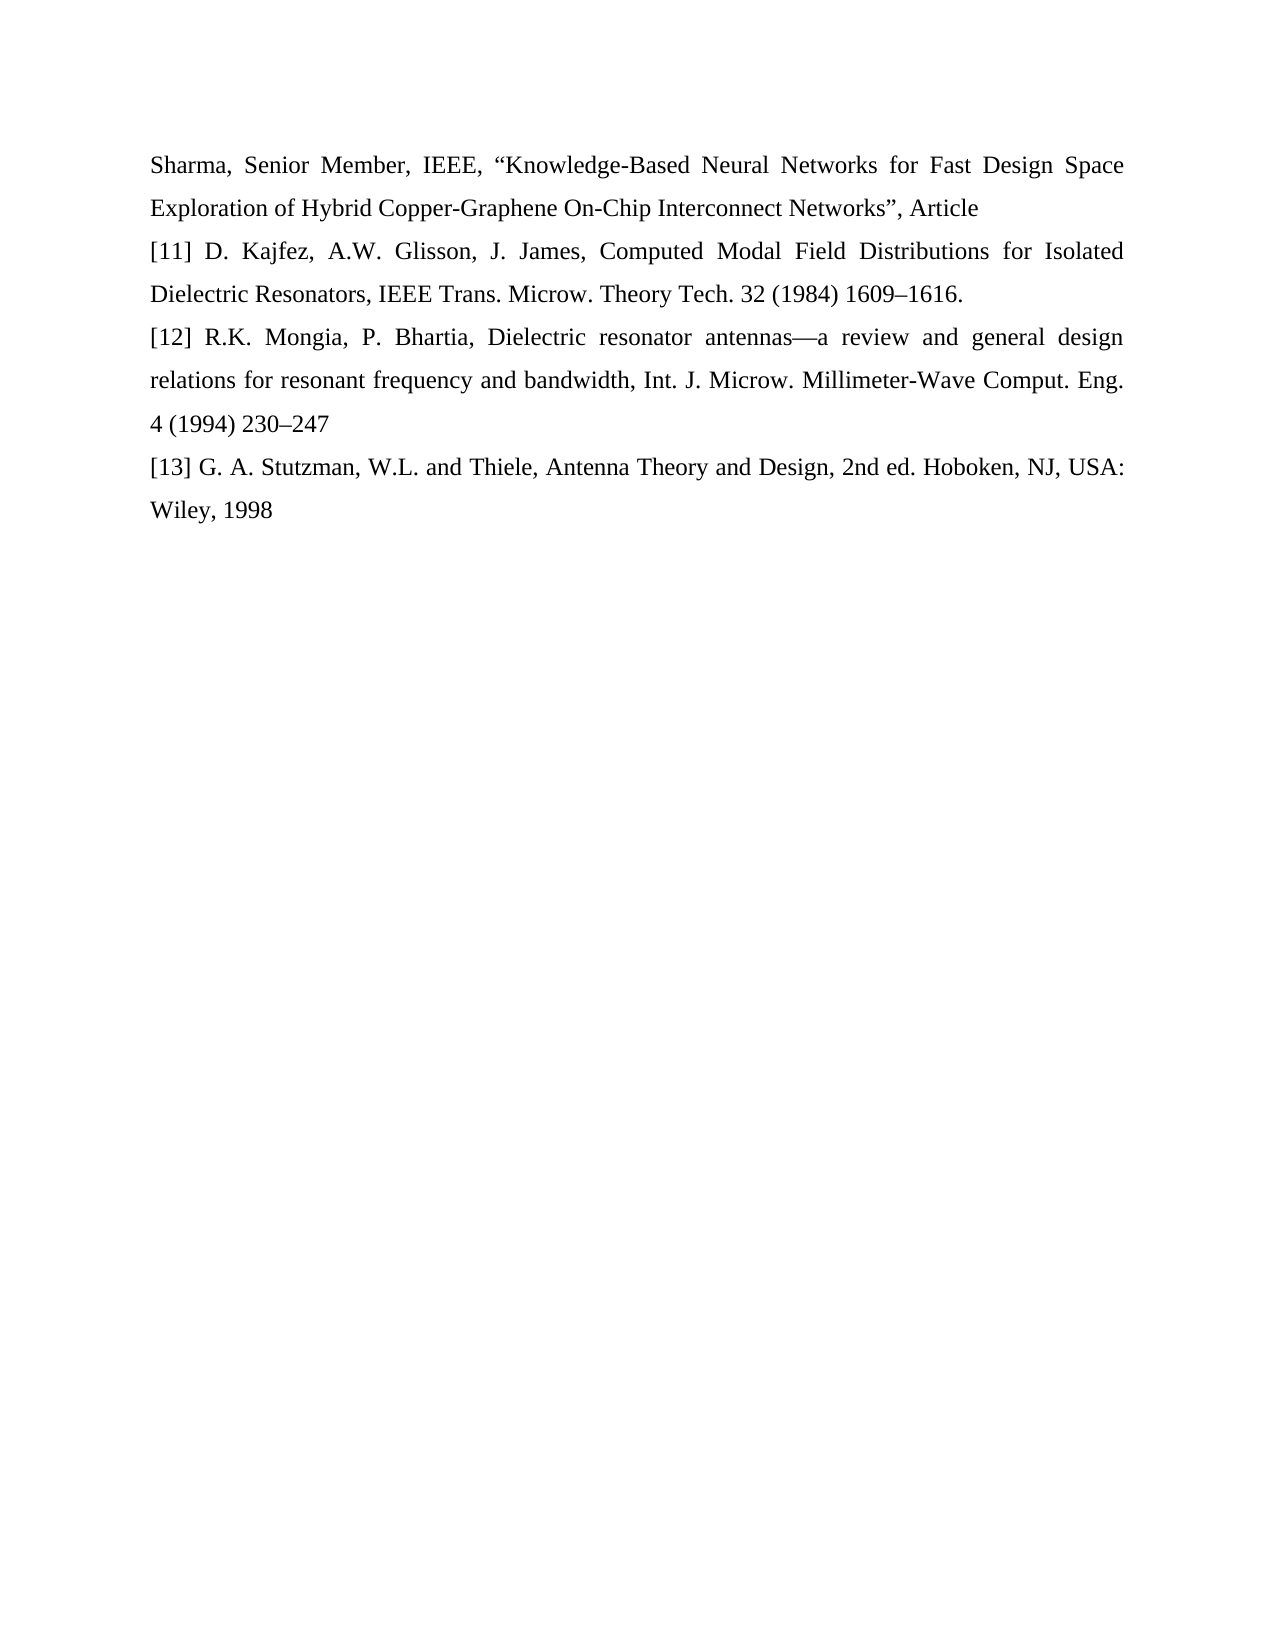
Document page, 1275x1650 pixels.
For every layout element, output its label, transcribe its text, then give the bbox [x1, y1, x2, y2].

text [150, 150, 1125, 222]
text [11] D. Kajfez, A.W. Glisson, J. James, Computed Modal Field Distributions for Isolated Dielectric Resonators, IEEE Trans. Microw. Theory Tech. 32 (1984) 1609–1616. [150, 236, 1125, 308]
text [13] G. A. Stutzman, W.L. and Thiele, Antenna Theory and Design, 2nd ed. Hoboken, NJ, USA: Wiley, 1998 [150, 452, 1125, 524]
text [12] R.K. Mongia, P. Bhartia, Dielectric resonator antennas—a review and general design relations for resonant frequency and bandwidth, Int. J. Microw. Millimeter-Wave Comput. Eng. 4 (1994) 230–247 [150, 322, 1125, 437]
